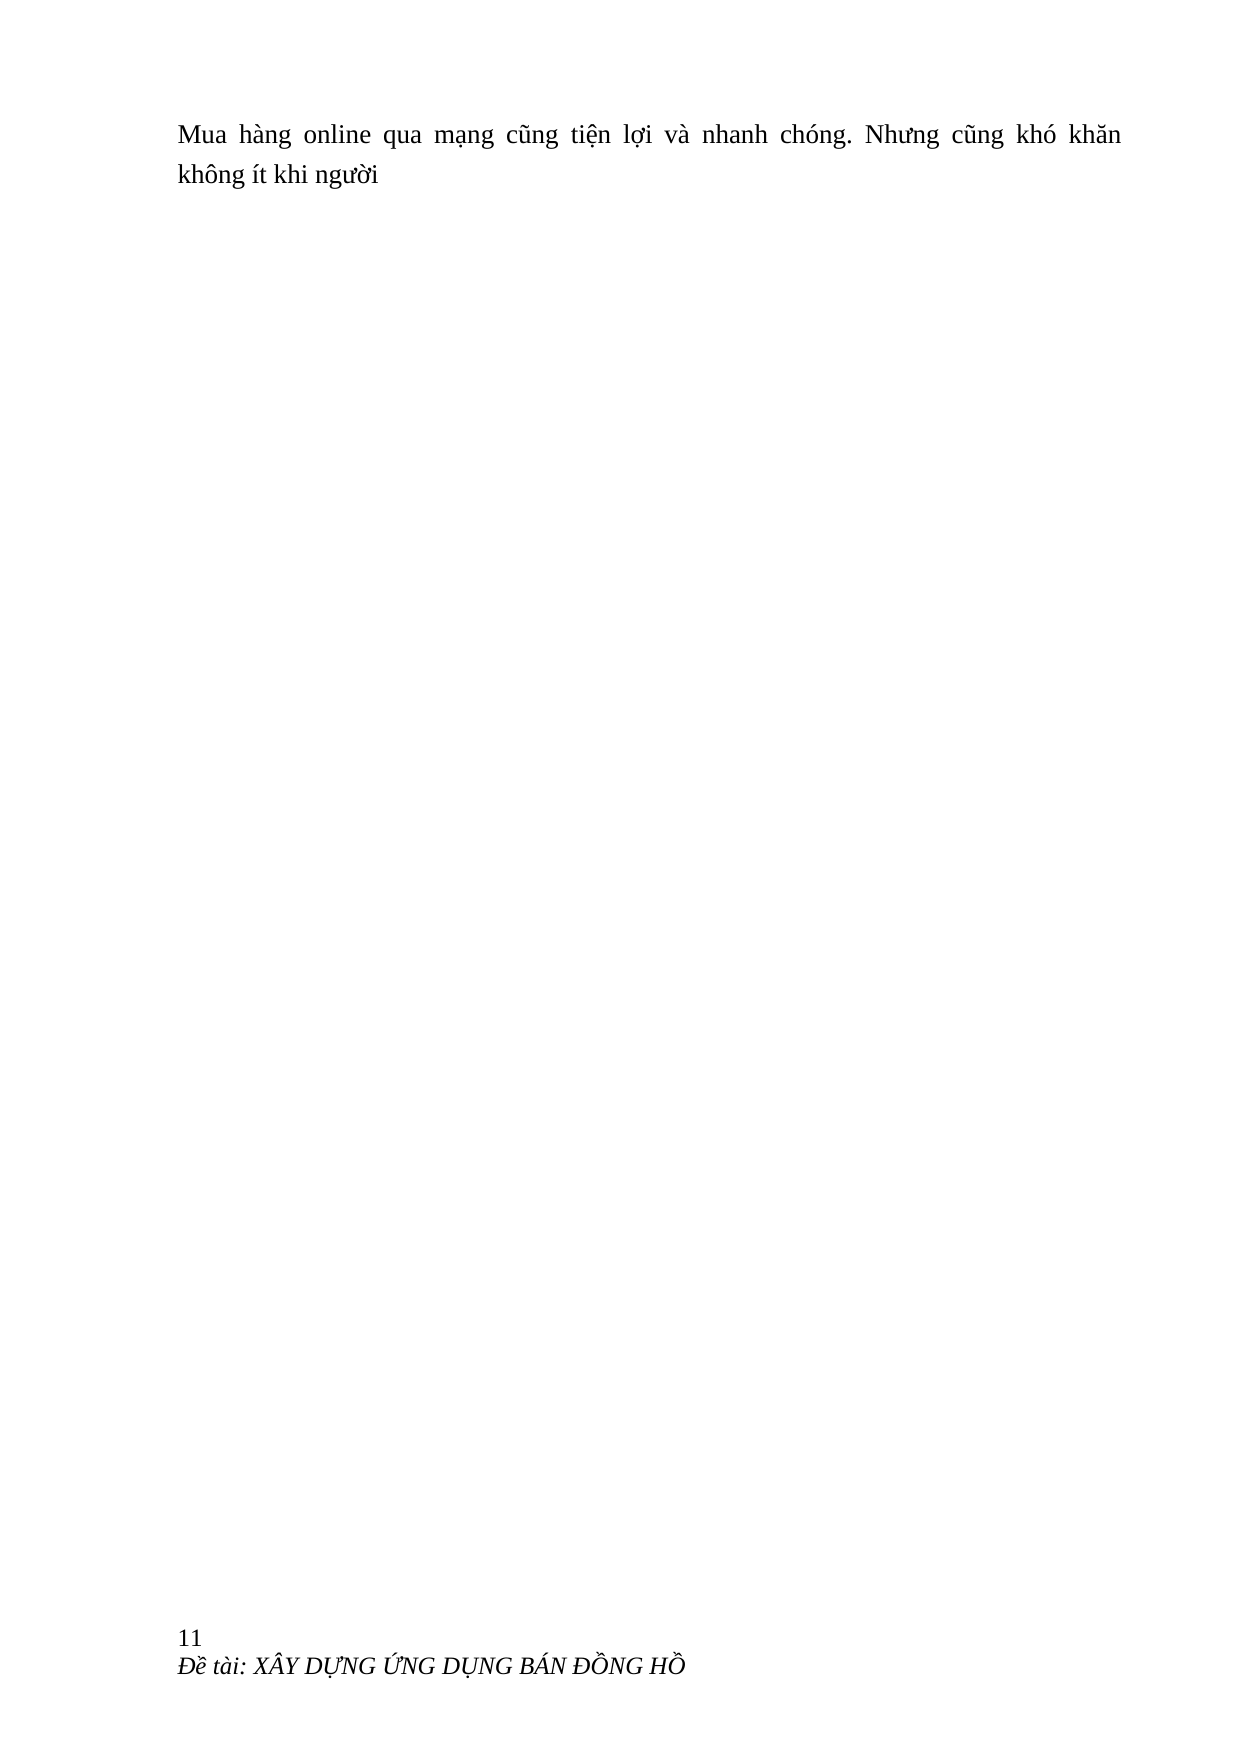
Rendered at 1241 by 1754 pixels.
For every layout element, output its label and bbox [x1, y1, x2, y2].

text [177, 118, 1122, 190]
